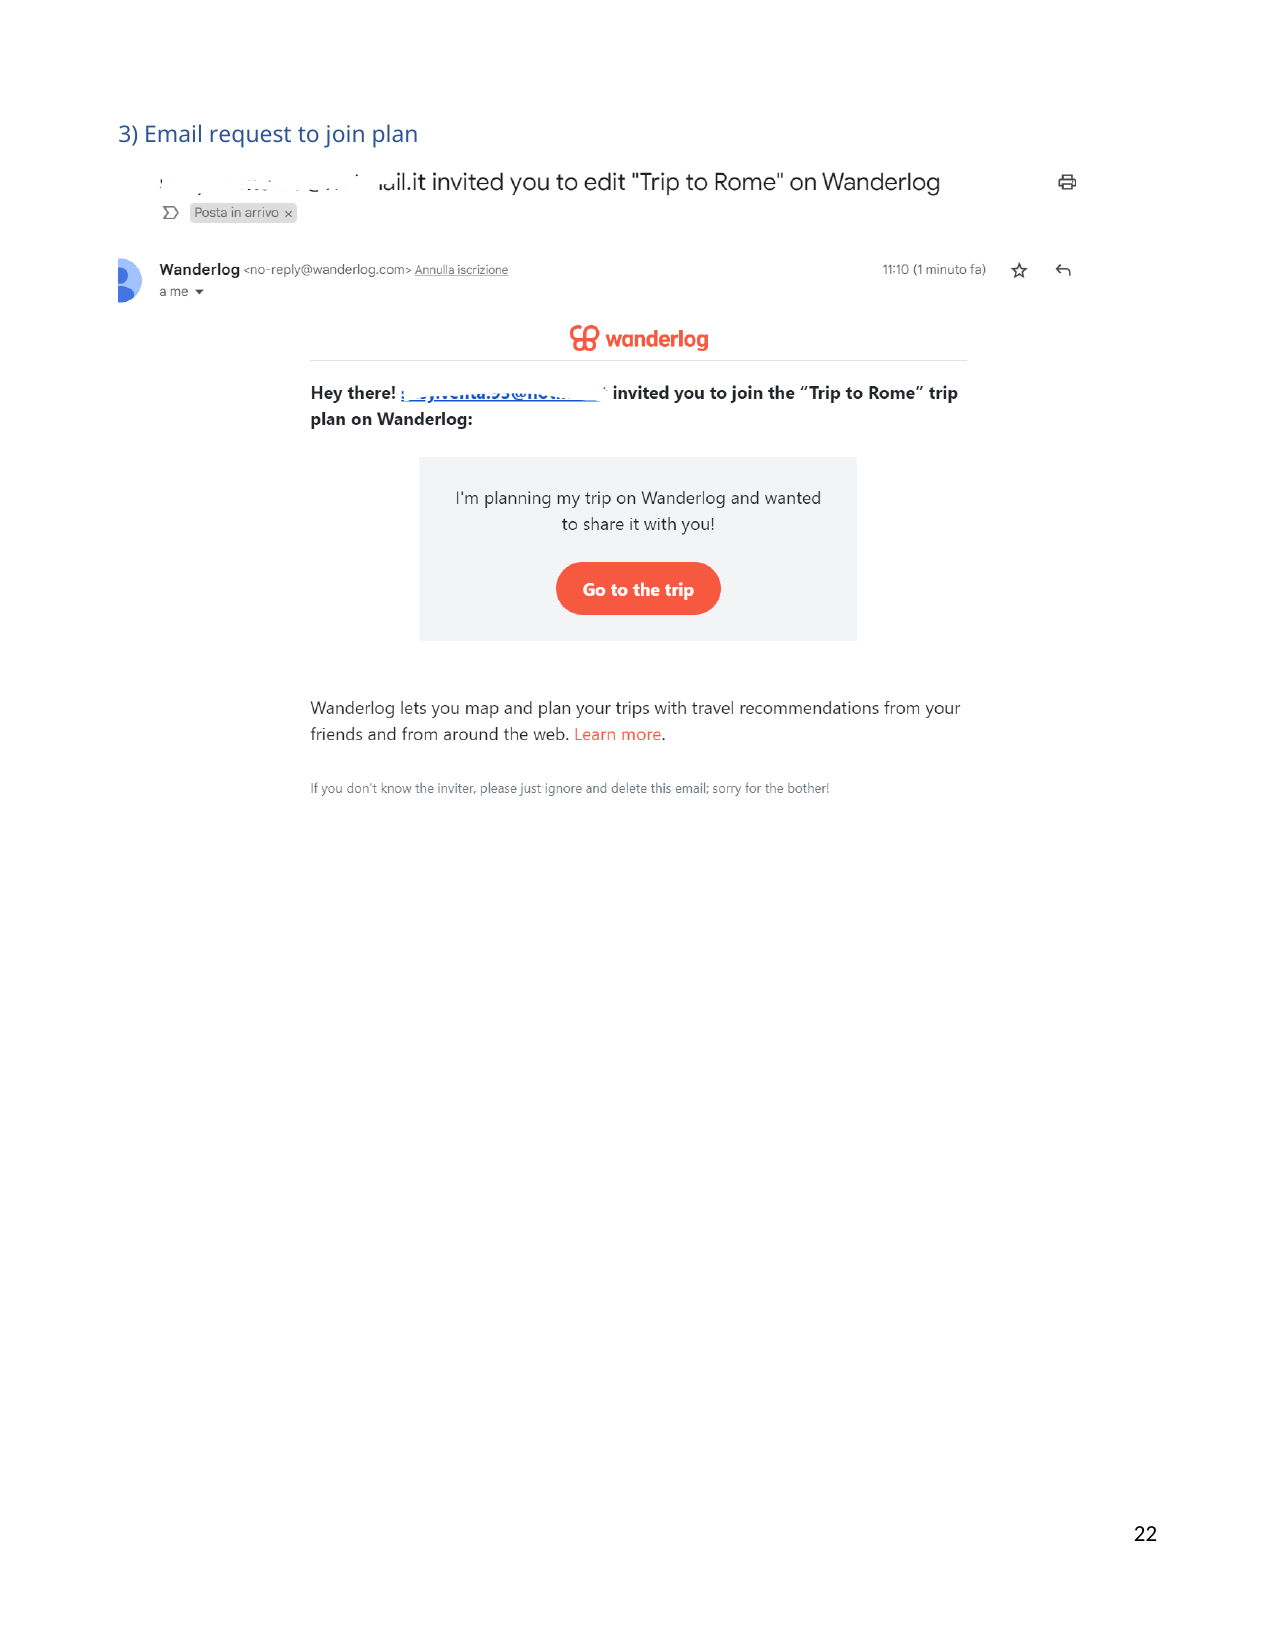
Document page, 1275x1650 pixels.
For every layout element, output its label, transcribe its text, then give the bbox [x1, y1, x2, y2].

subtitle 3) Email request to join plan [118, 118, 1157, 149]
picture [118, 151, 1094, 877]
